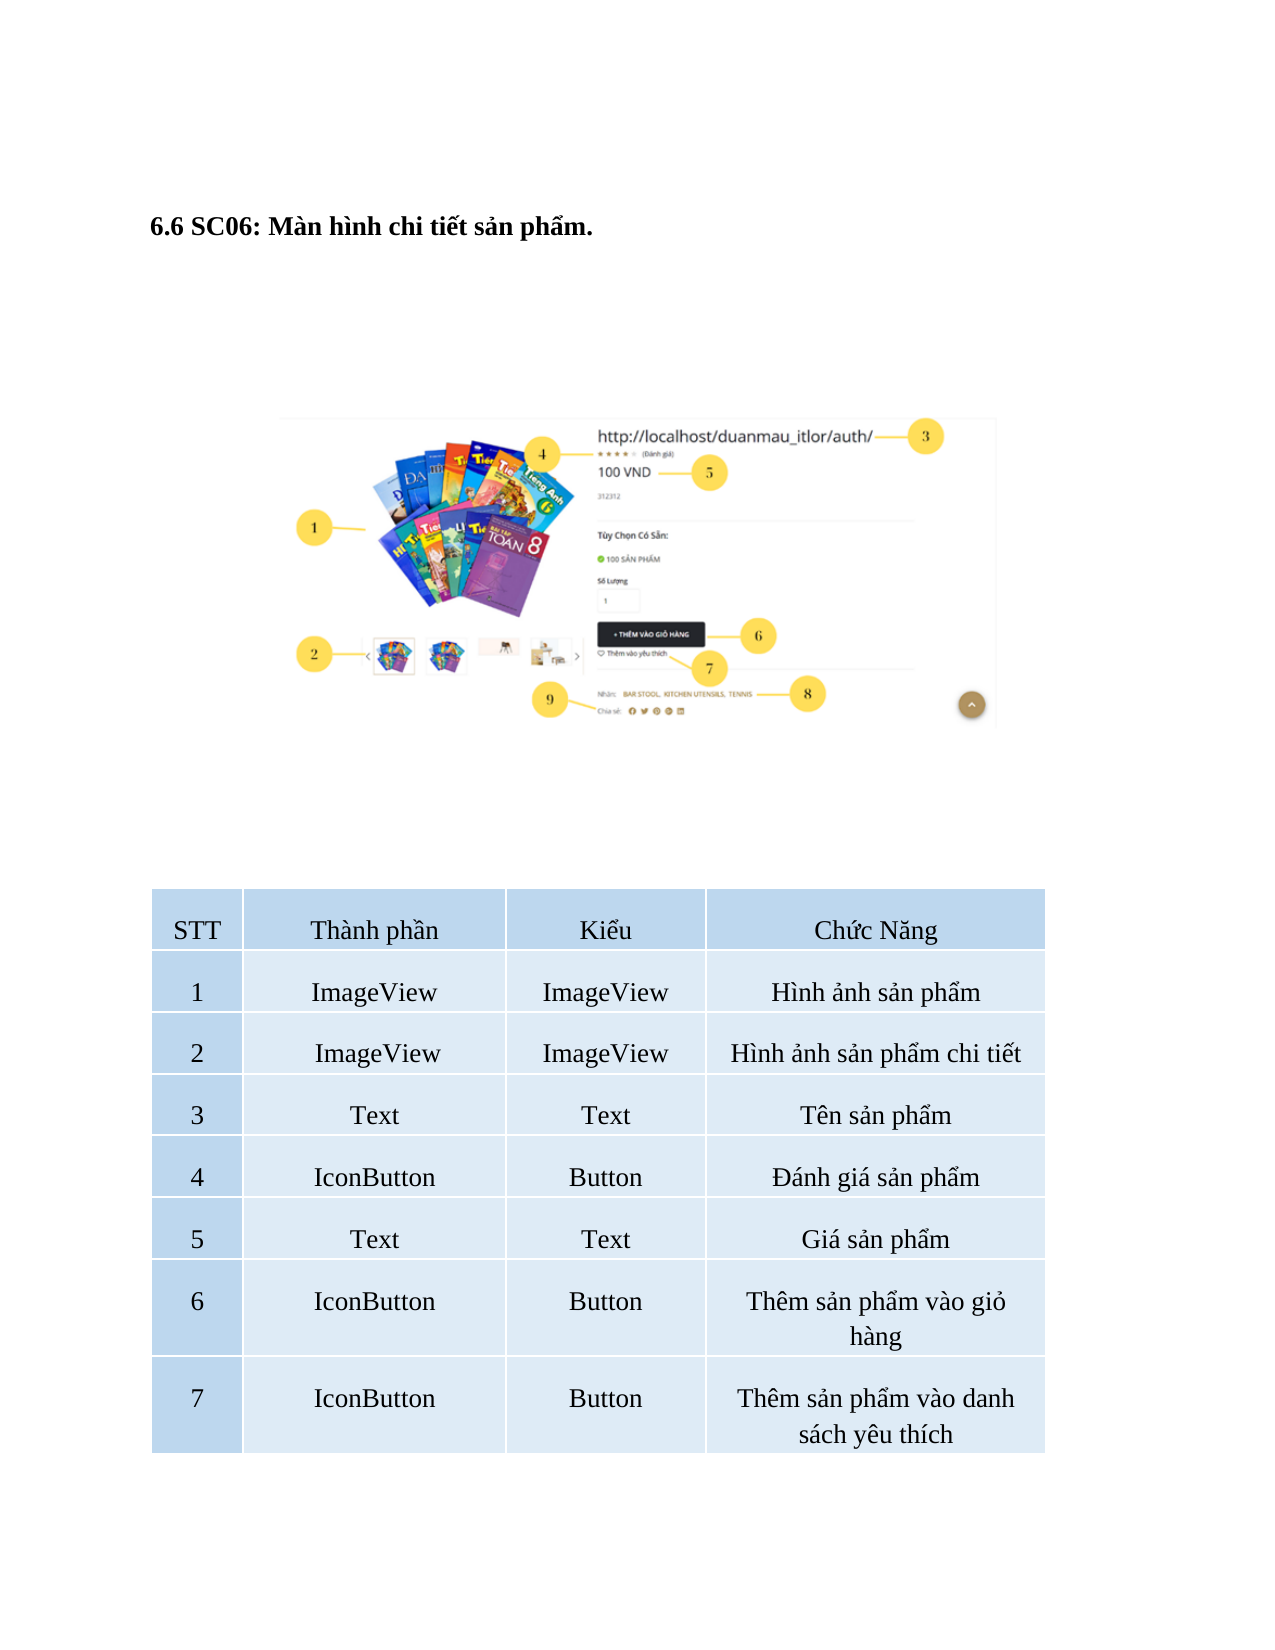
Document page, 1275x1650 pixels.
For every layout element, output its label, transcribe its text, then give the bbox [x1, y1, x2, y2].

table_cell Tên sản phẩm [707, 1075, 1045, 1134]
subtitle 6.6 SC06: Màn hình chi tiết sản phẩm. [150, 210, 1125, 241]
table_cell Hình ảnh sản phẩm [707, 951, 1045, 1011]
table_cell Text [244, 1075, 505, 1134]
table_cell 5 [152, 1198, 242, 1258]
table_cell Đánh giá sản phẩm [707, 1136, 1045, 1196]
table_header Kiểu [507, 889, 705, 949]
table_cell 6 [152, 1260, 242, 1355]
table_cell 1 [152, 951, 242, 1011]
table_header Thành phần [244, 889, 505, 949]
table_header Chức Năng [707, 889, 1045, 949]
table_cell Button [507, 1260, 705, 1355]
table_cell Giá sản phẩm [707, 1198, 1045, 1258]
picture [150, 336, 1125, 810]
table_cell 4 [152, 1136, 242, 1196]
table_cell Button [507, 1357, 705, 1453]
table_header STT [152, 889, 242, 949]
table_cell Hình ảnh sản phẩm chi tiết [707, 1013, 1045, 1073]
table_cell ImageView [244, 1013, 505, 1073]
table_cell ImageView [507, 951, 705, 1011]
table_cell 2 [152, 1013, 242, 1073]
table_cell Text [507, 1075, 705, 1134]
table_cell 7 [152, 1357, 242, 1453]
table_cell Text [244, 1198, 505, 1258]
table_cell IconButton [244, 1357, 505, 1453]
table_cell 3 [152, 1075, 242, 1134]
table_cell ImageView [507, 1013, 705, 1073]
table_cell Text [507, 1198, 705, 1258]
table_cell ImageView [244, 951, 505, 1011]
table_cell Button [507, 1136, 705, 1196]
table_cell IconButton [244, 1136, 505, 1196]
table_cell Thêm sản phẩm vào danh sách yêu thích [707, 1357, 1045, 1453]
table_cell IconButton [244, 1260, 505, 1355]
table_cell Thêm sản phẩm vào giỏ hàng [707, 1260, 1045, 1355]
